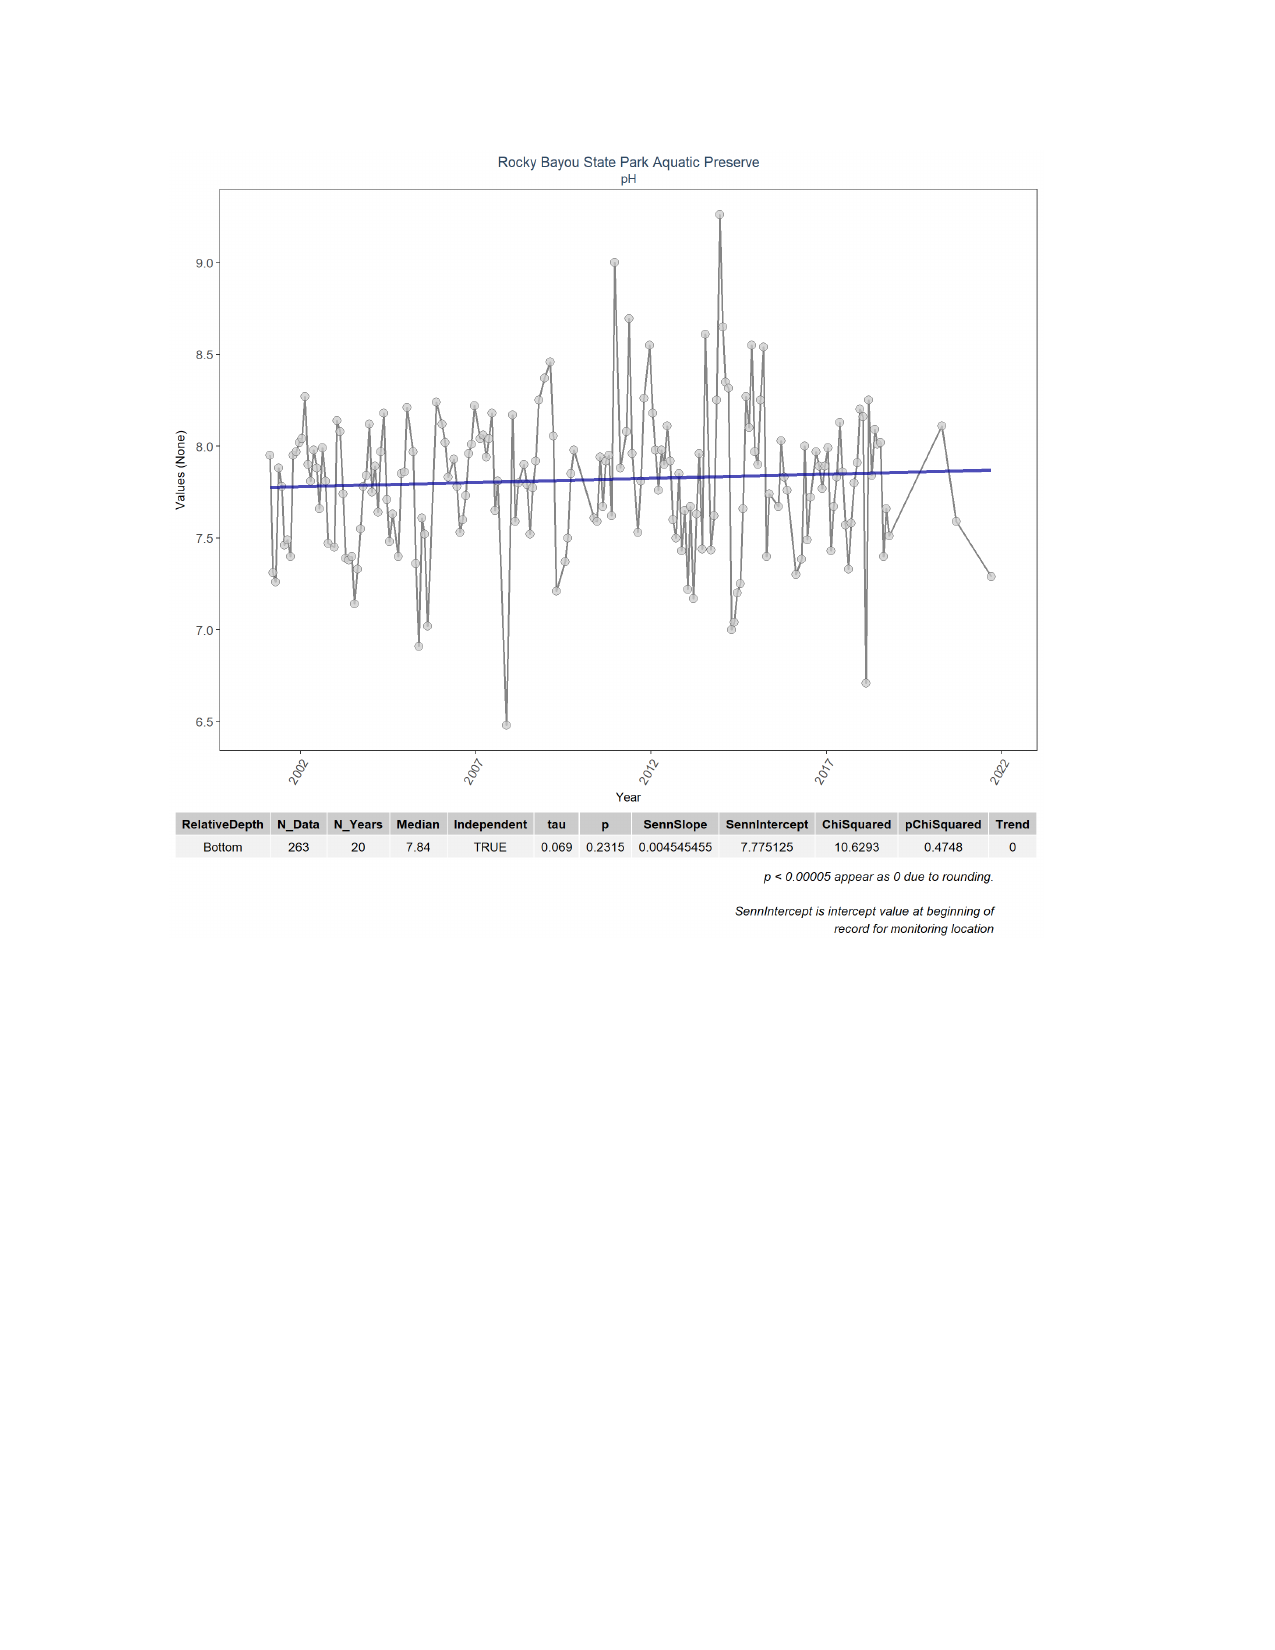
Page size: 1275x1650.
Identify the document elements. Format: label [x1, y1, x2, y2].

picture [168, 150, 1044, 938]
